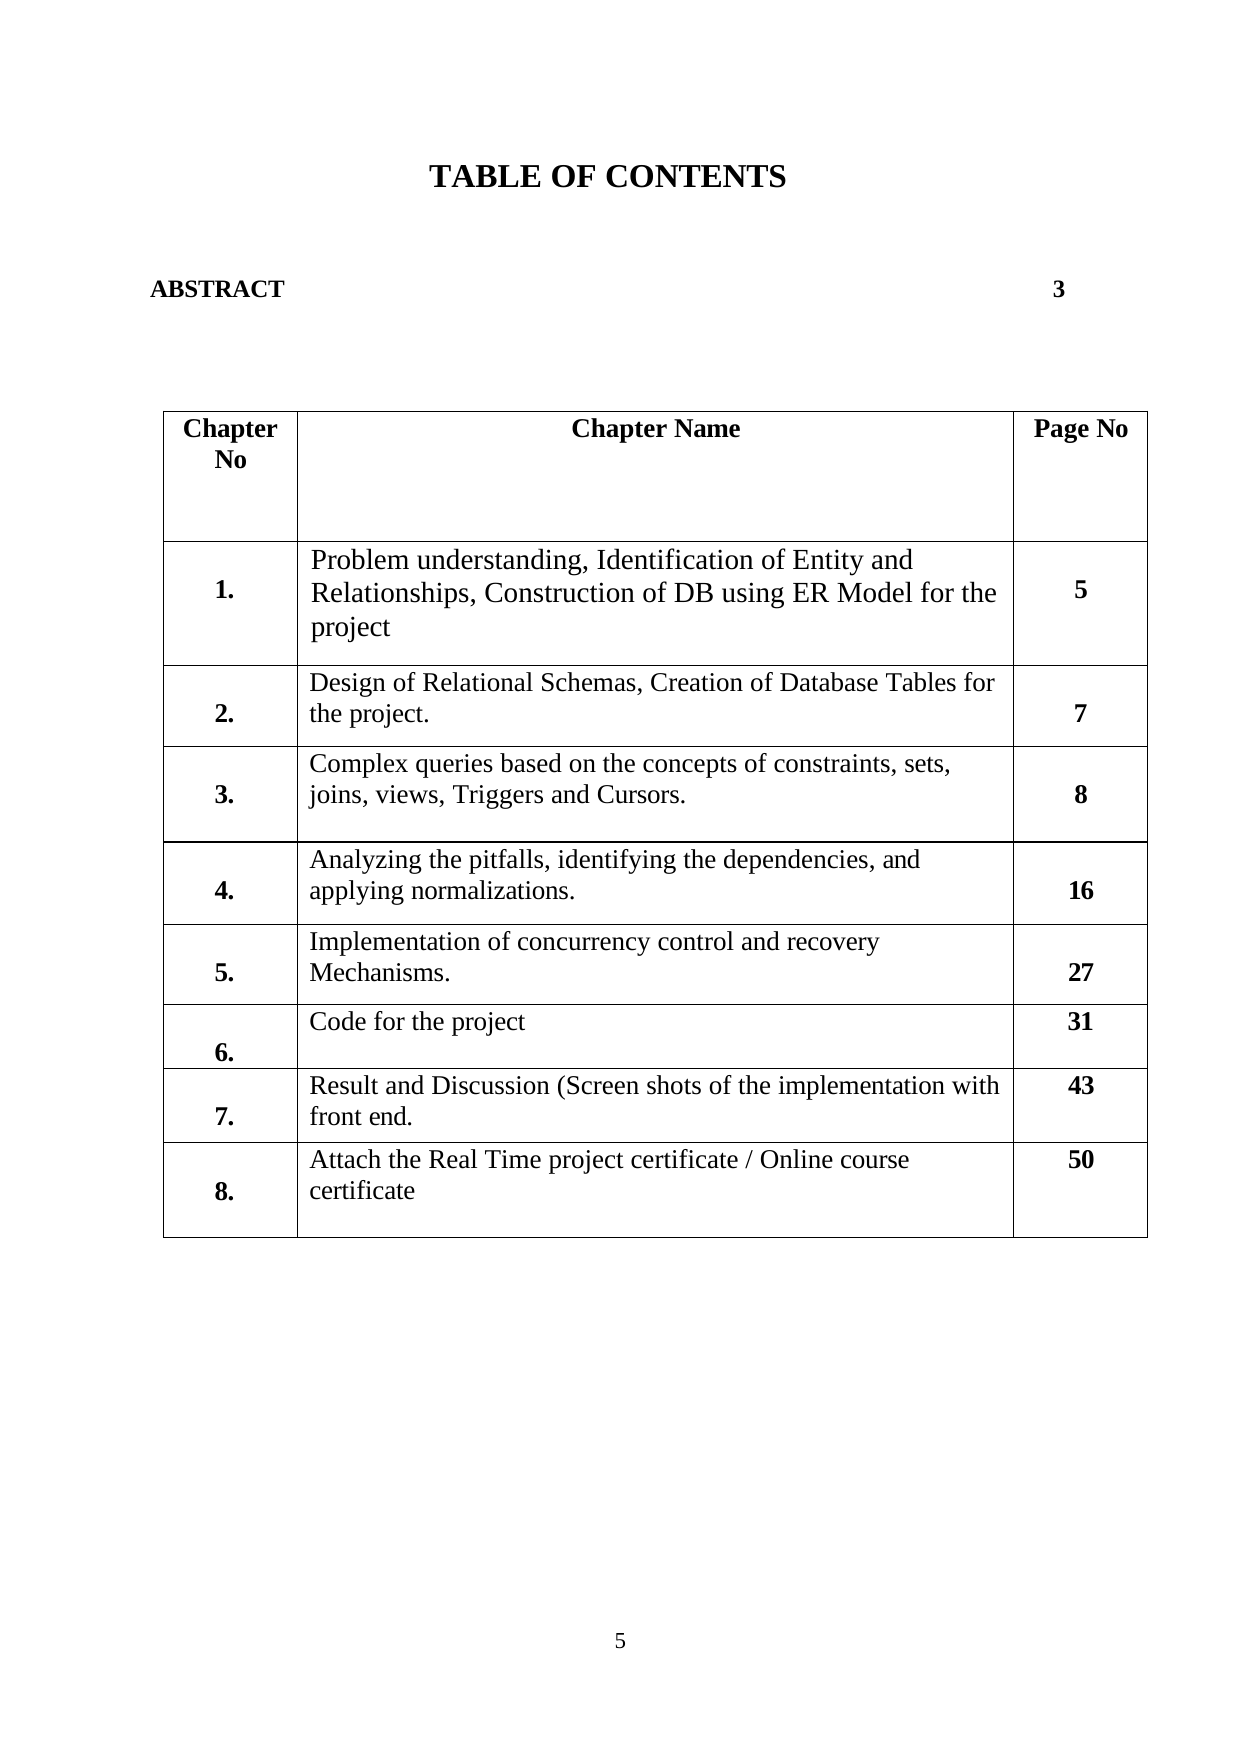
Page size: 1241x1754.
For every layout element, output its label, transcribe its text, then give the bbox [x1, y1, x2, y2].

table_cell 2. [164, 666, 297, 746]
table_cell Analyzing the pitfalls, identifying the dependencies, and applying normalizations. [298, 843, 1013, 924]
table_cell 6. [164, 1005, 297, 1068]
table_cell Problem understanding, Identification of Entity and Relationships, Construction of DB using ER Model for the project [298, 542, 1013, 664]
table_cell 16 [1014, 843, 1147, 924]
table_cell 43 [1014, 1069, 1147, 1142]
table_cell 3. [164, 747, 297, 841]
table_cell Code for the project [298, 1005, 1013, 1068]
table_cell 7 [1014, 666, 1147, 746]
table_cell 27 [1014, 925, 1147, 1004]
table_cell Attach the Real Time project certificate / Online course certificate [298, 1143, 1013, 1237]
subtitle TABLE OF CONTENTS [291, 157, 925, 195]
text ABSTRACT 3 [150, 274, 1090, 303]
table_cell 1. [164, 542, 297, 664]
table_cell 8. [164, 1143, 297, 1237]
table_cell 5 [1014, 542, 1147, 664]
table_cell 31 [1014, 1005, 1147, 1068]
table_cell 7. [164, 1069, 297, 1142]
table_cell 4. [164, 843, 297, 924]
table_cell Design of Relational Schemas, Creation of Database Tables for the project. [298, 666, 1013, 746]
table_cell 5. [164, 925, 297, 1004]
table_cell Implementation of concurrency control and recovery Mechanisms. [298, 925, 1013, 1004]
table_cell Complex queries based on the concepts of constraints, sets, joins, views, Triggers and Cursors. [298, 747, 1013, 841]
table_header Page No [1014, 412, 1147, 541]
table_header Chapter Name [298, 412, 1013, 541]
table_header Chapter No [164, 412, 297, 541]
table_cell Result and Discussion (Screen shots of the implementation with front end. [298, 1069, 1013, 1142]
table_cell 50 [1014, 1143, 1147, 1237]
table_cell 8 [1014, 747, 1147, 841]
